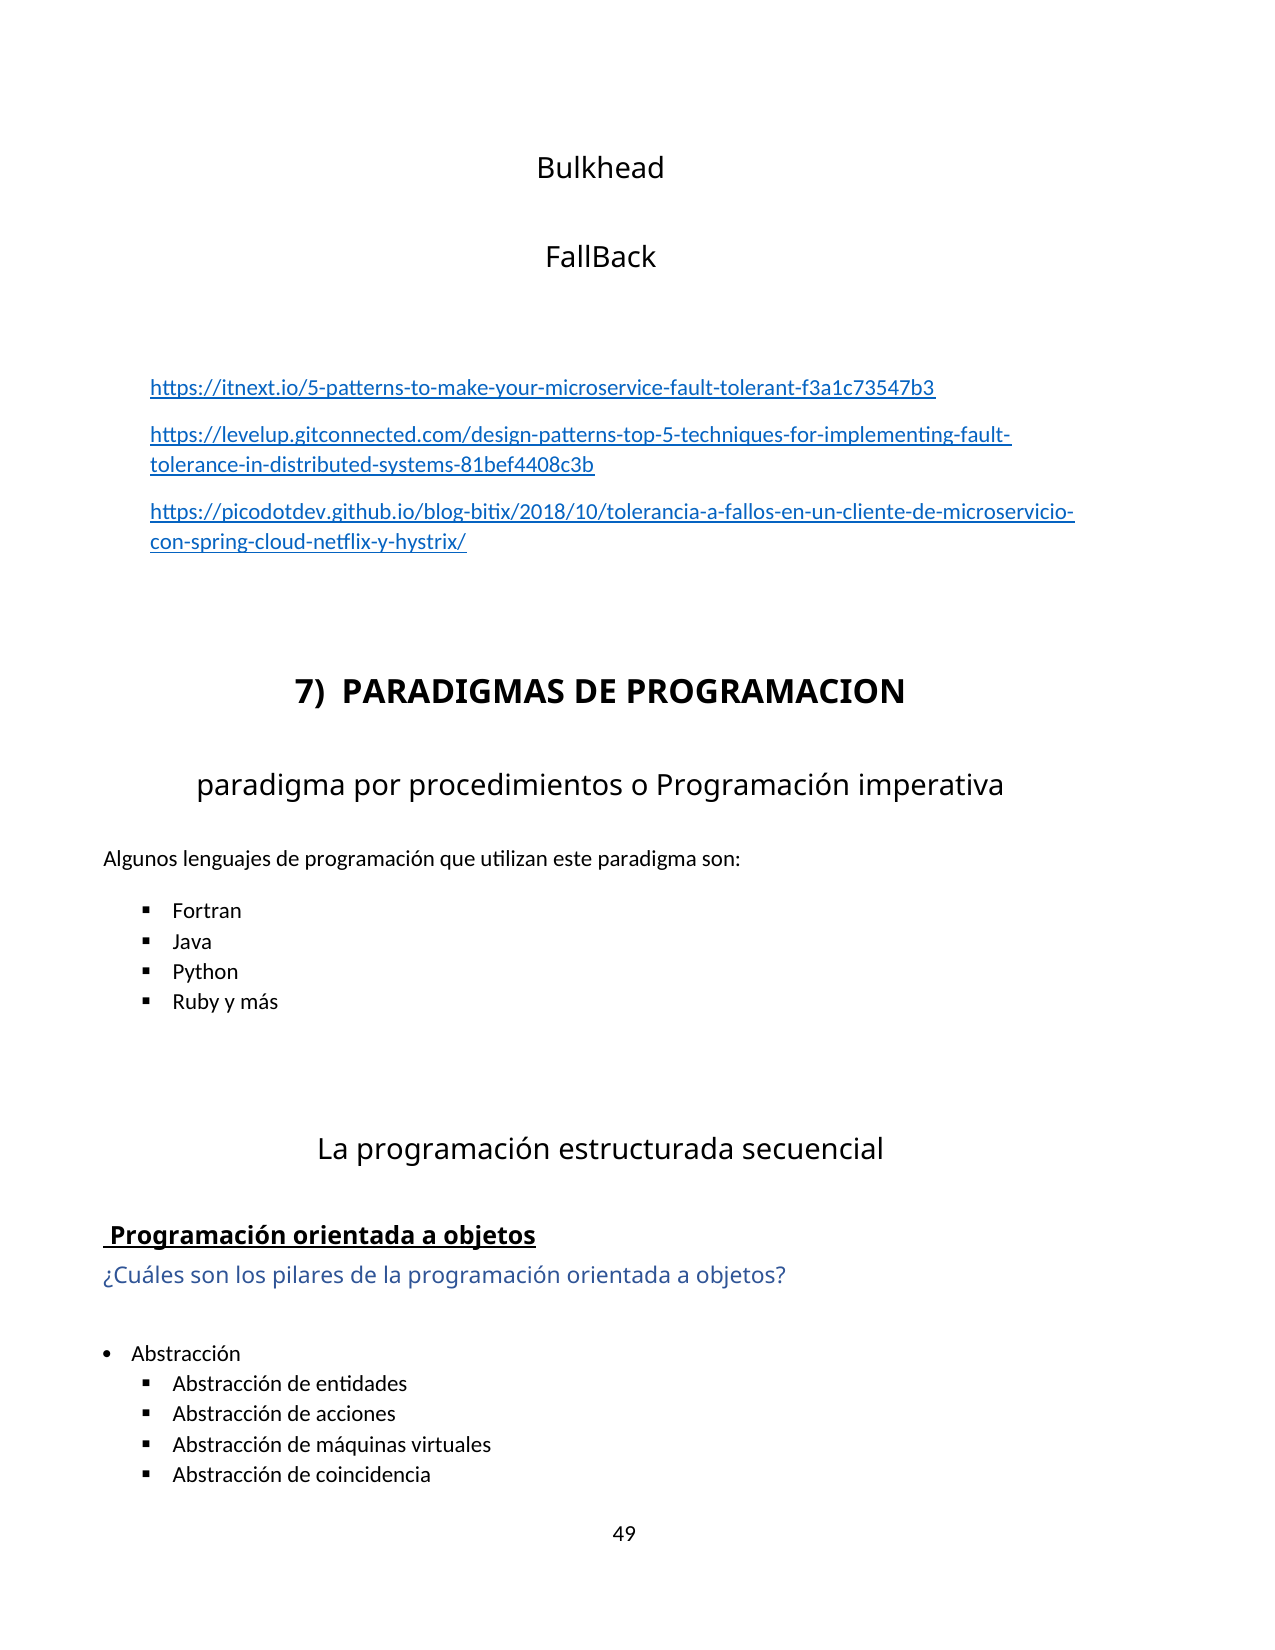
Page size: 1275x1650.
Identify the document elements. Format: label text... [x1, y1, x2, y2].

subtitle Programación orientada a objetos [103, 1218, 1098, 1252]
subtitle paradigma por procedimientos o Programación imperativa [103, 764, 1098, 803]
text https://picodotdev.github.io/blog-bitix/2018/10/tolerancia-a-fallos-en-un-cliente-de-microservicio-con-spring-cloud-netflix-y-hystrix/ [150, 497, 1098, 555]
list Abstracción de entidades [141, 1369, 1098, 1397]
subtitle FallBack [103, 237, 1098, 276]
subtitle La programación estructurada secuencial [103, 1128, 1098, 1168]
list Abstracción de coincidencia [141, 1460, 1098, 1488]
text https://itnext.io/5-patterns-to-make-your-microservice-fault-tolerant-f3a1c73547b3 [150, 373, 1098, 401]
subtitle PARADIGMAS DE PROGRAMACION [103, 668, 1098, 713]
list Ruby y más [141, 987, 1098, 1015]
list Abstracción de máquinas virtuales [141, 1430, 1098, 1458]
list Abstracción de acciones [141, 1399, 1098, 1428]
list Java [141, 927, 1098, 955]
text https://levelup.gitconnected.com/design-patterns-top-5-techniques-for-implementing-fault-tolerance-in-distributed-systems-81bef4408c3b [150, 420, 1098, 478]
list Fortran [141, 897, 1098, 925]
text Algunos lenguajes de programación que utilizan este paradigma son: [103, 832, 1098, 872]
subtitle Bulkhead [103, 147, 1098, 187]
list Abstracción [103, 1339, 1098, 1367]
subtitle ¿Cuáles son los pilares de la programación orientada a objetos? [103, 1258, 1098, 1290]
list Python [141, 957, 1098, 985]
